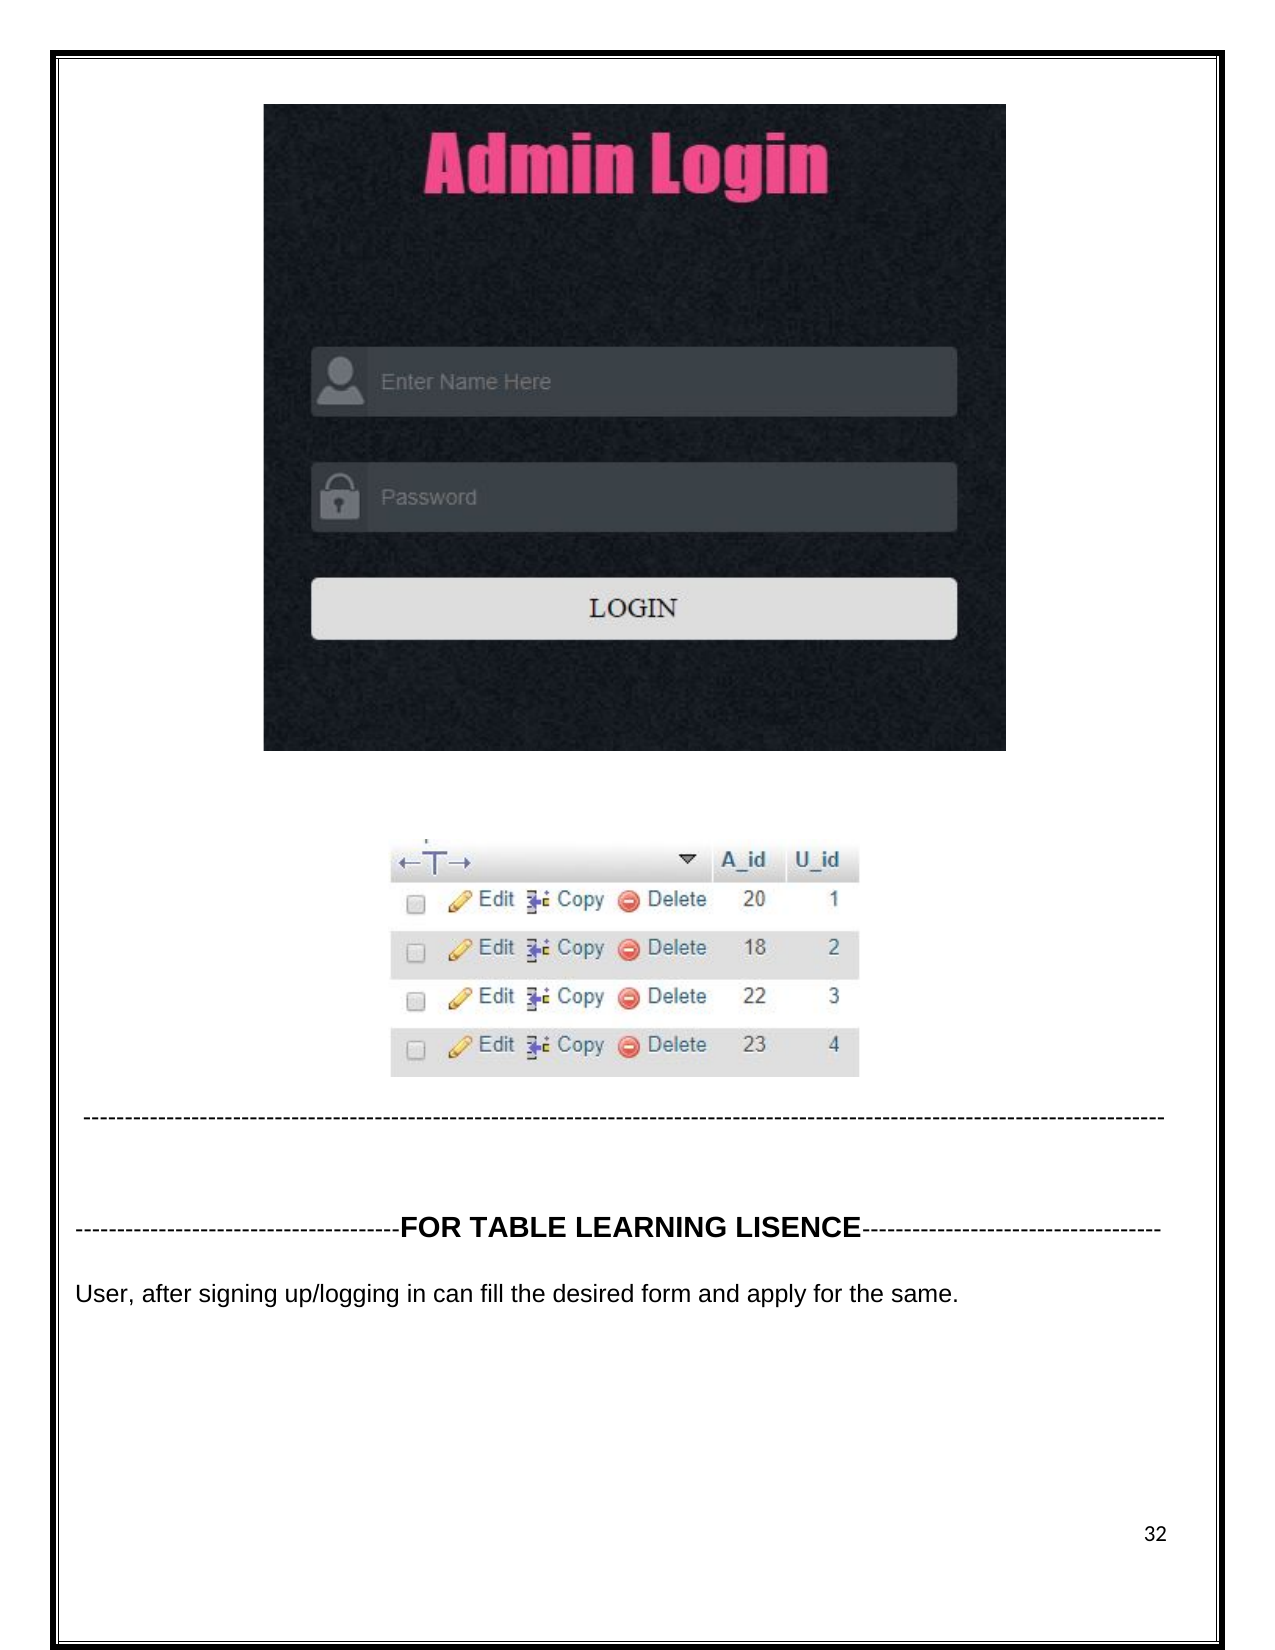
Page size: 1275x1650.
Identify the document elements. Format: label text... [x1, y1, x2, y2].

picture [263, 104, 1006, 751]
text User, after signing up/logging in can fill the desired form and apply for the same. [75, 1279, 1167, 1308]
picture [388, 839, 861, 1077]
text ---------------------------------------------------------------------------------------------------------------------------------- [82, 1102, 1167, 1131]
text ---------------------------------------FOR TABLE LEARNING LISENCE------------------------------------ [75, 1210, 1167, 1243]
